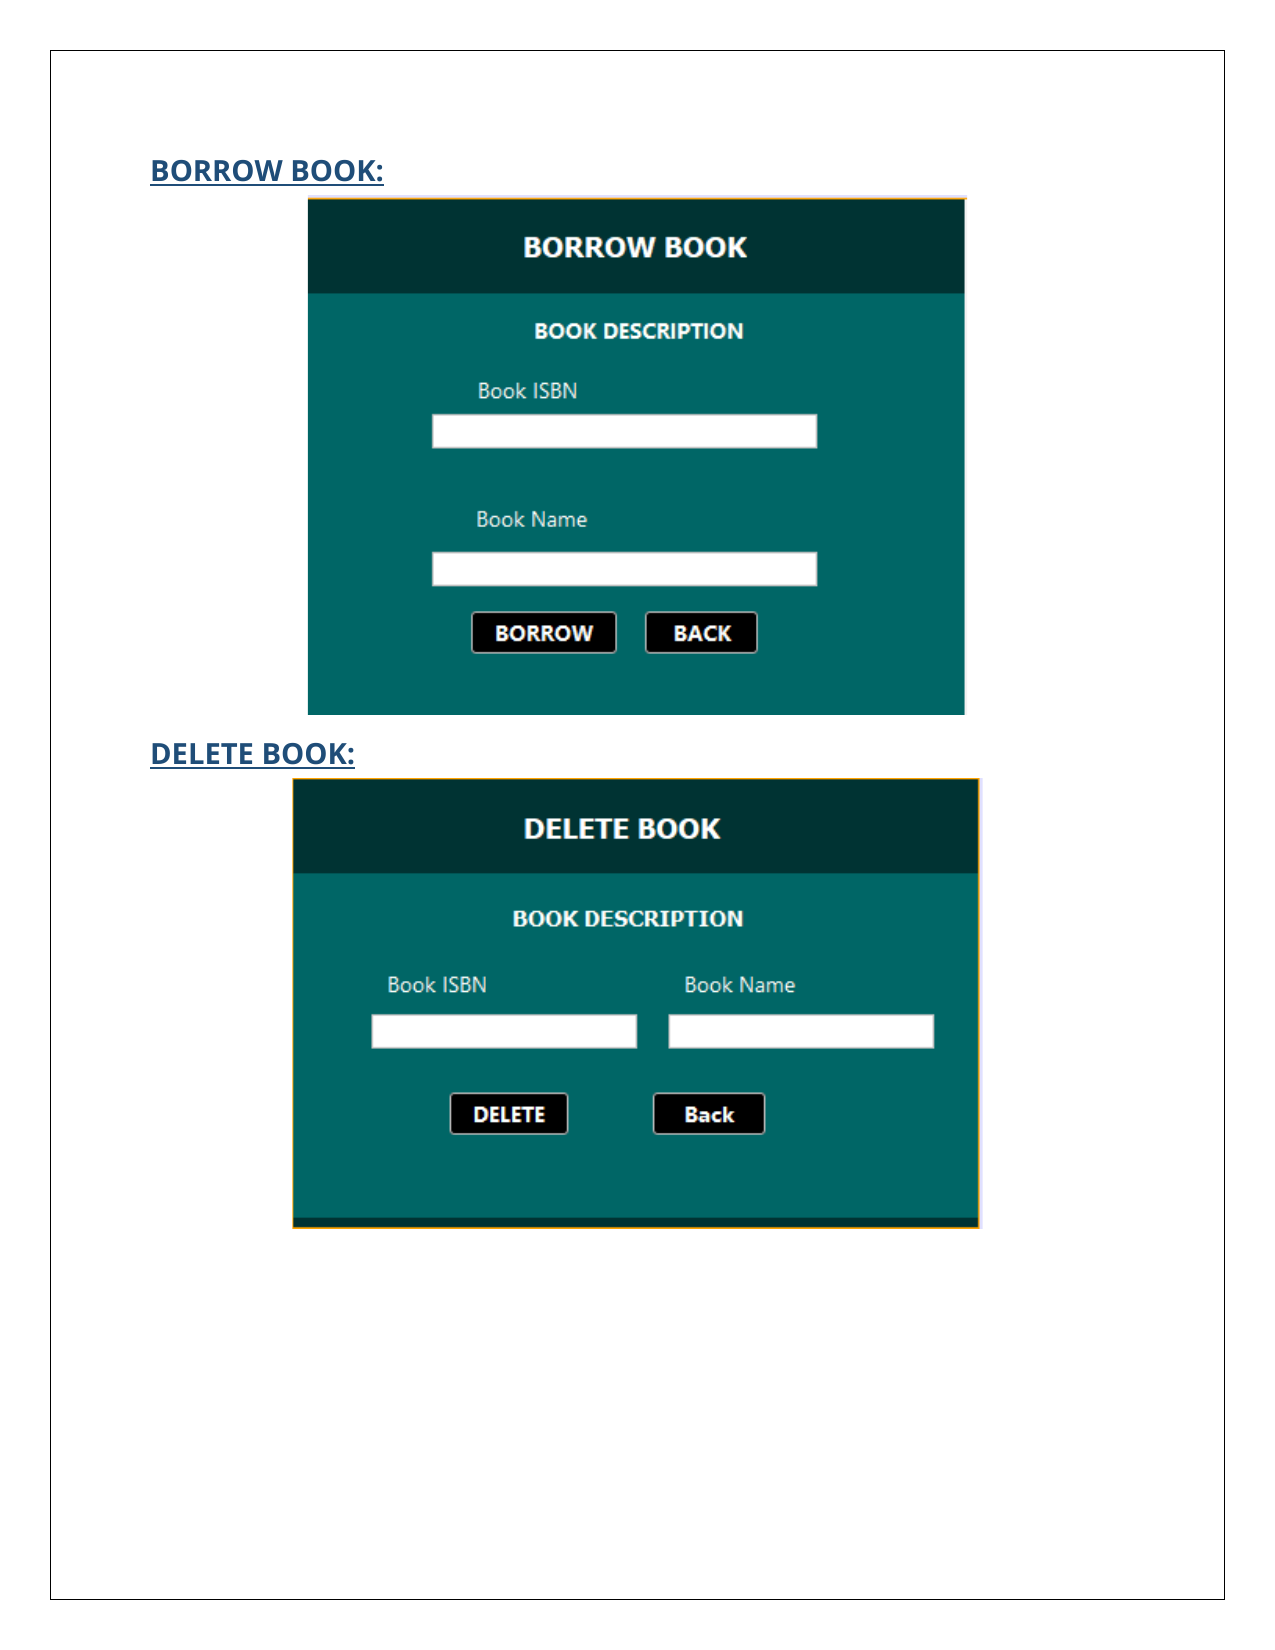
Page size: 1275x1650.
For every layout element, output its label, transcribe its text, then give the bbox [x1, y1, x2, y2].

picture [292, 778, 983, 1229]
picture [307, 195, 968, 715]
subtitle BORROW BOOK: [150, 150, 1125, 190]
subtitle DELETE BOOK: [150, 733, 1125, 773]
